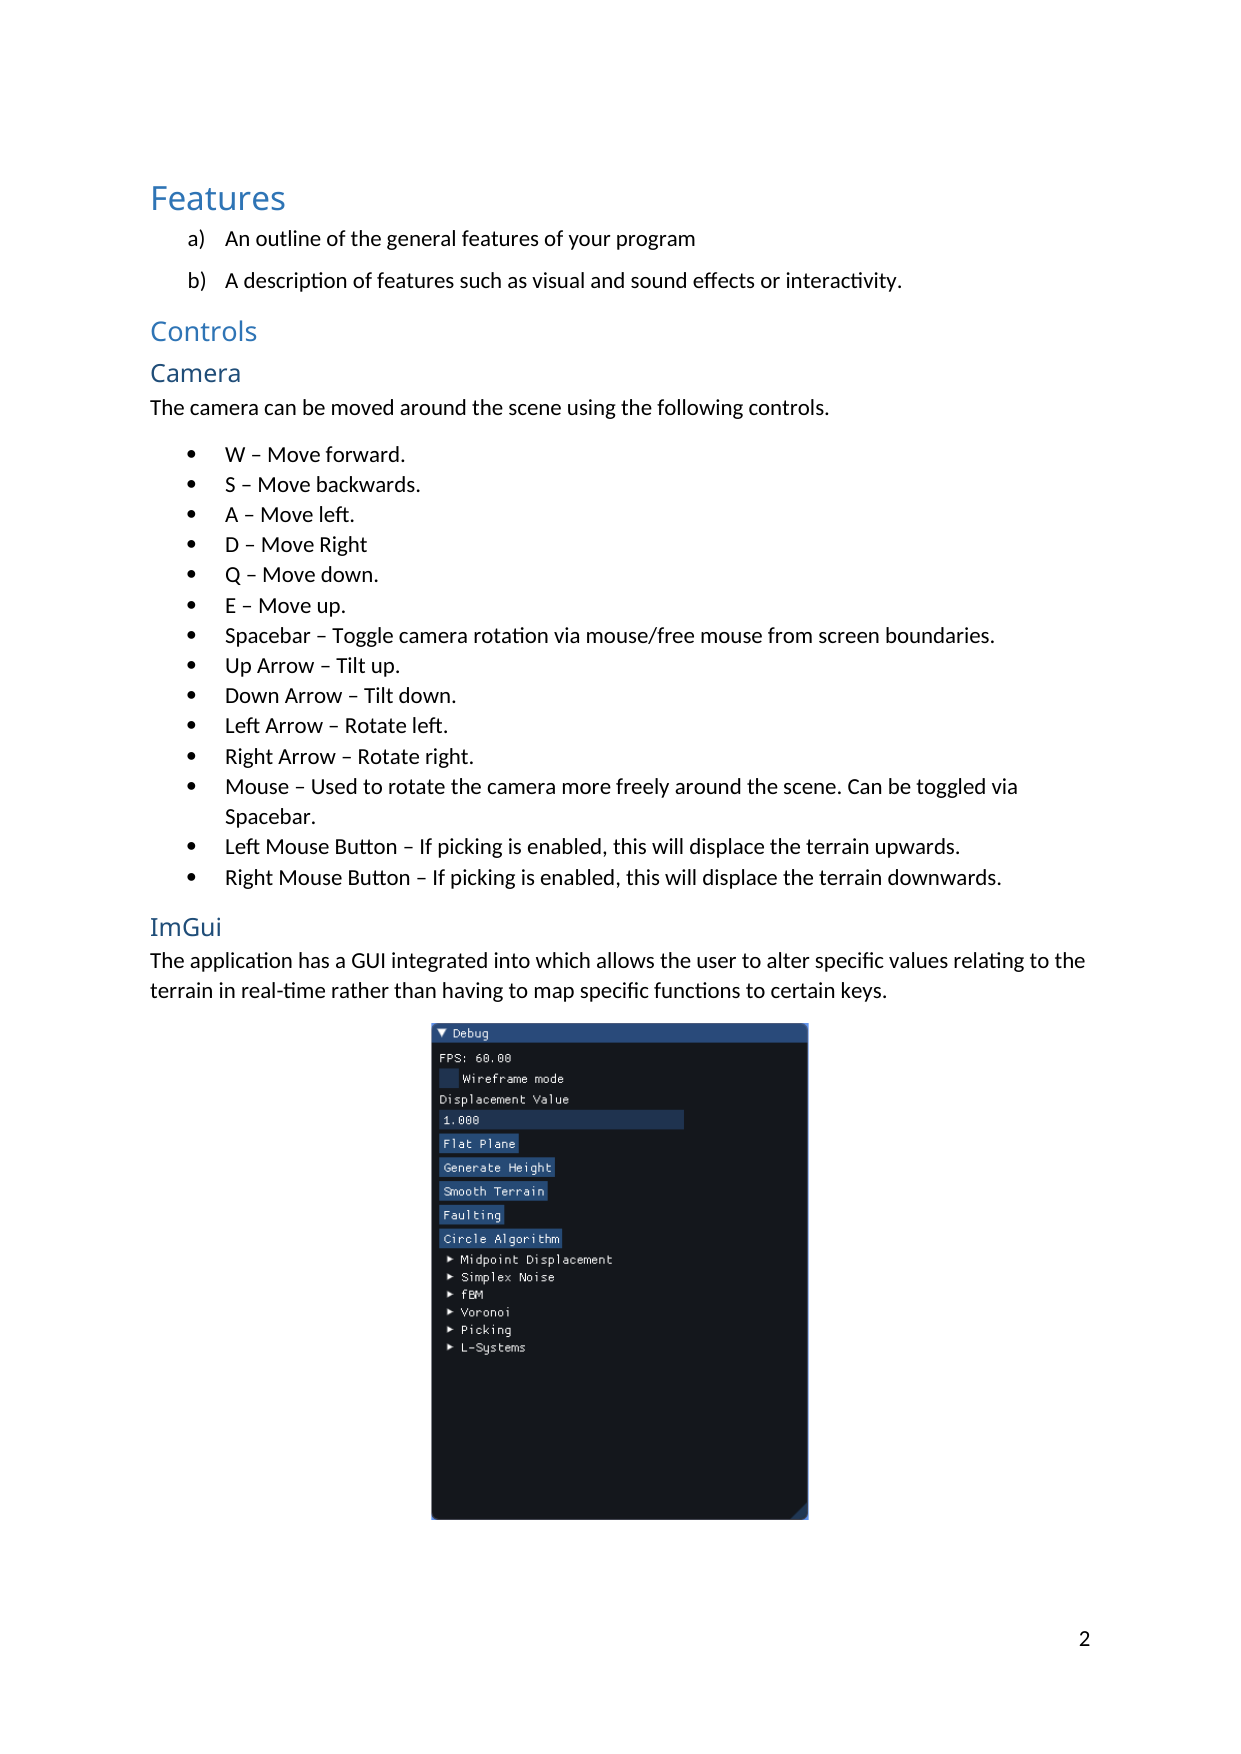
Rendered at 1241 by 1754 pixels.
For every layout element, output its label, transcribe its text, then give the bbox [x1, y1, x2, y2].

text The application has a GUI integrated into which allows the user to alter specific values relating to the terrain in real-time rather than having to map specific functions to certain keys. [150, 946, 1090, 1004]
list An outline of the general features of your program [187, 224, 1090, 252]
list Spacebar – Toggle camera rotation via mouse/free mouse from screen boundaries. [187, 621, 1090, 649]
list Mouse – Used to rotate the camera more freely around the scene. Can be toggled via Spacebar. [187, 772, 1090, 830]
list Left Arrow – Rotate left. [187, 712, 1090, 739]
list W – Move forward. [187, 440, 1090, 468]
list A description of features such as visual and sound effects or interactivity. [187, 266, 1090, 294]
subtitle Features [150, 175, 1090, 220]
list Right Arrow – Rotate right. [187, 742, 1090, 770]
text The camera can be moved around the scene using the following controls. [150, 393, 1090, 421]
subtitle Controls [150, 312, 1090, 349]
list Q – Move down. [187, 561, 1090, 588]
picture [431, 1023, 809, 1520]
list S – Move backwards. [187, 470, 1090, 498]
list Left Mouse Button – If picking is enabled, this will displace the terrain upwards. [187, 832, 1090, 860]
list A – Move left. [187, 500, 1090, 528]
subtitle Camera [150, 356, 1090, 390]
subtitle ImGui [150, 909, 1090, 943]
list Right Mouse Button – If picking is enabled, this will displace the terrain downwards. [187, 863, 1090, 891]
list Down Arrow – Tilt down. [187, 681, 1090, 709]
list E – Move up. [187, 591, 1090, 619]
list Up Arrow – Tilt up. [187, 651, 1090, 679]
list D – Move Right [187, 530, 1090, 558]
